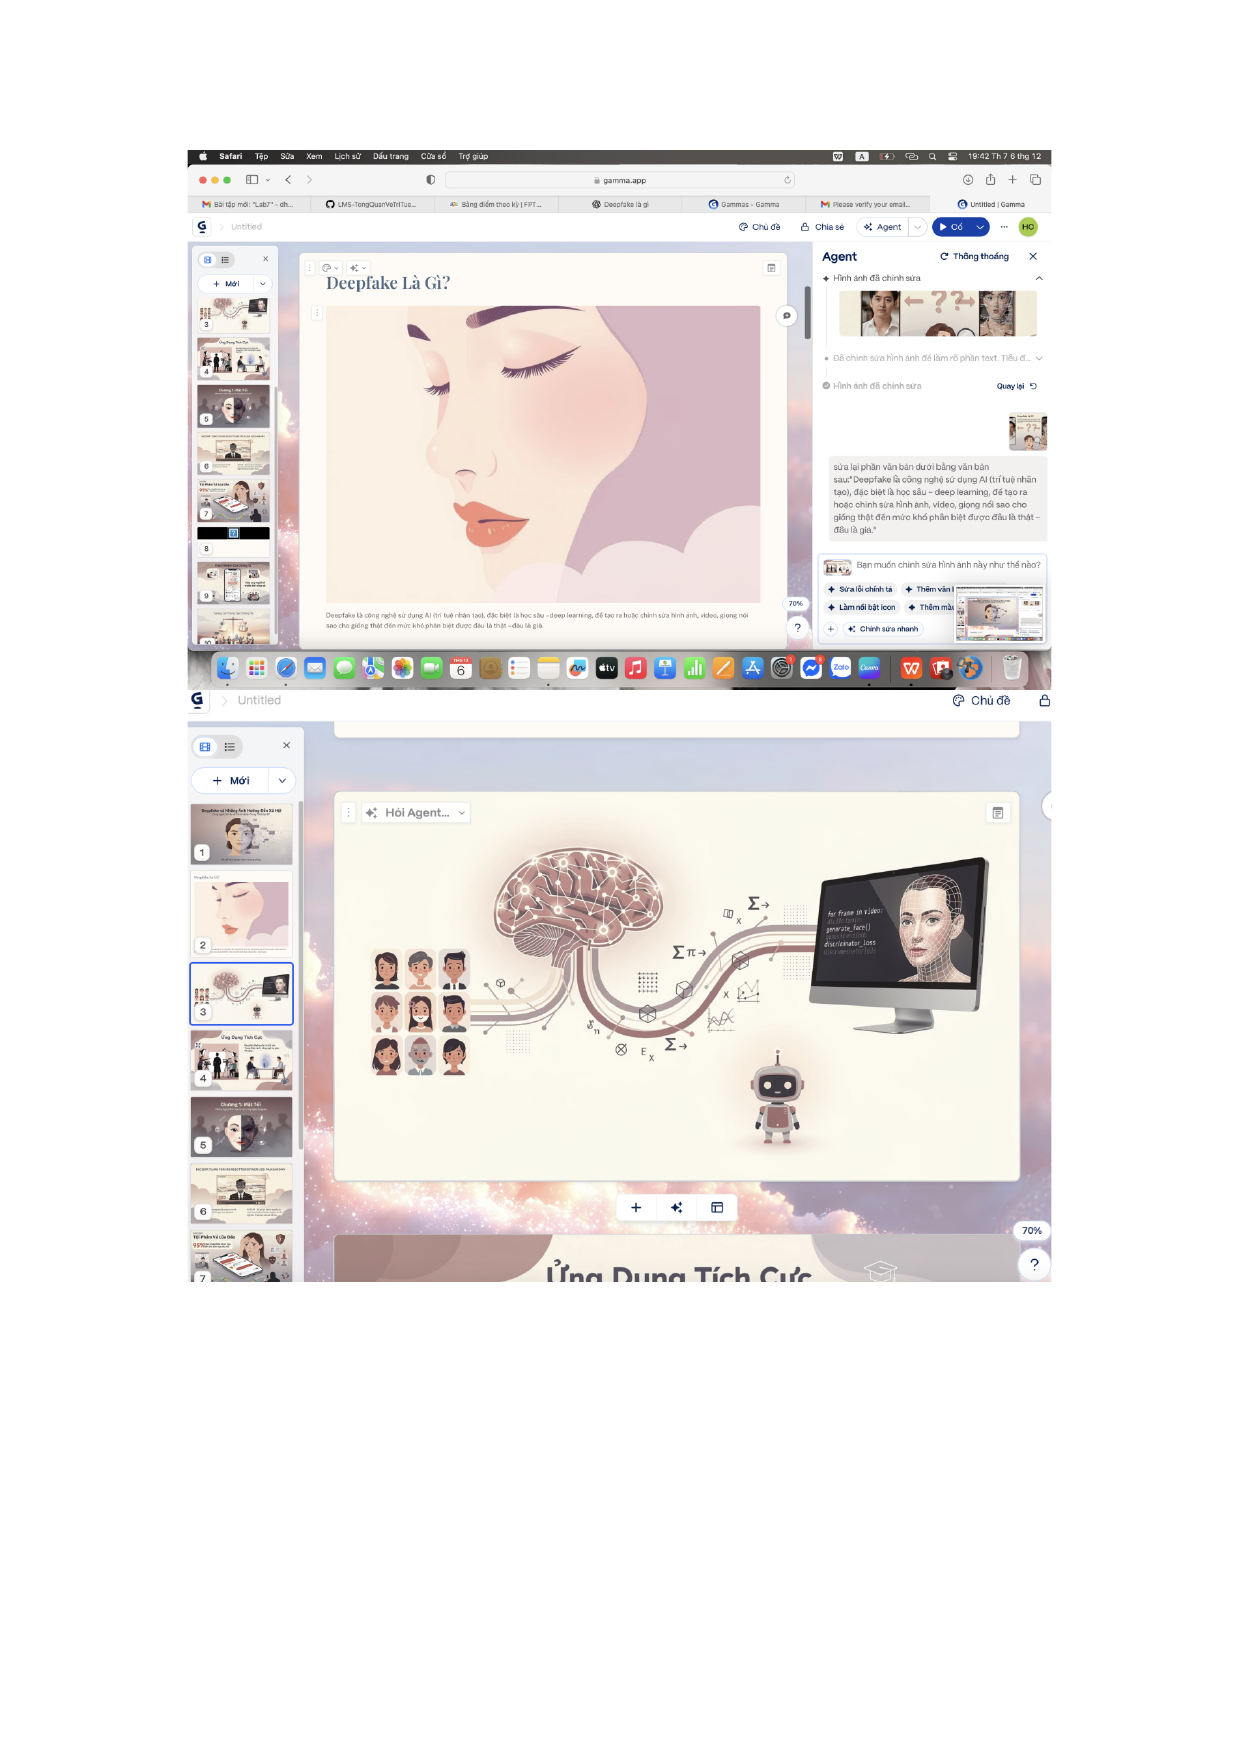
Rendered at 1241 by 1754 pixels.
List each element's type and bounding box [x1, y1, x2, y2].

picture [187, 150, 1052, 1282]
